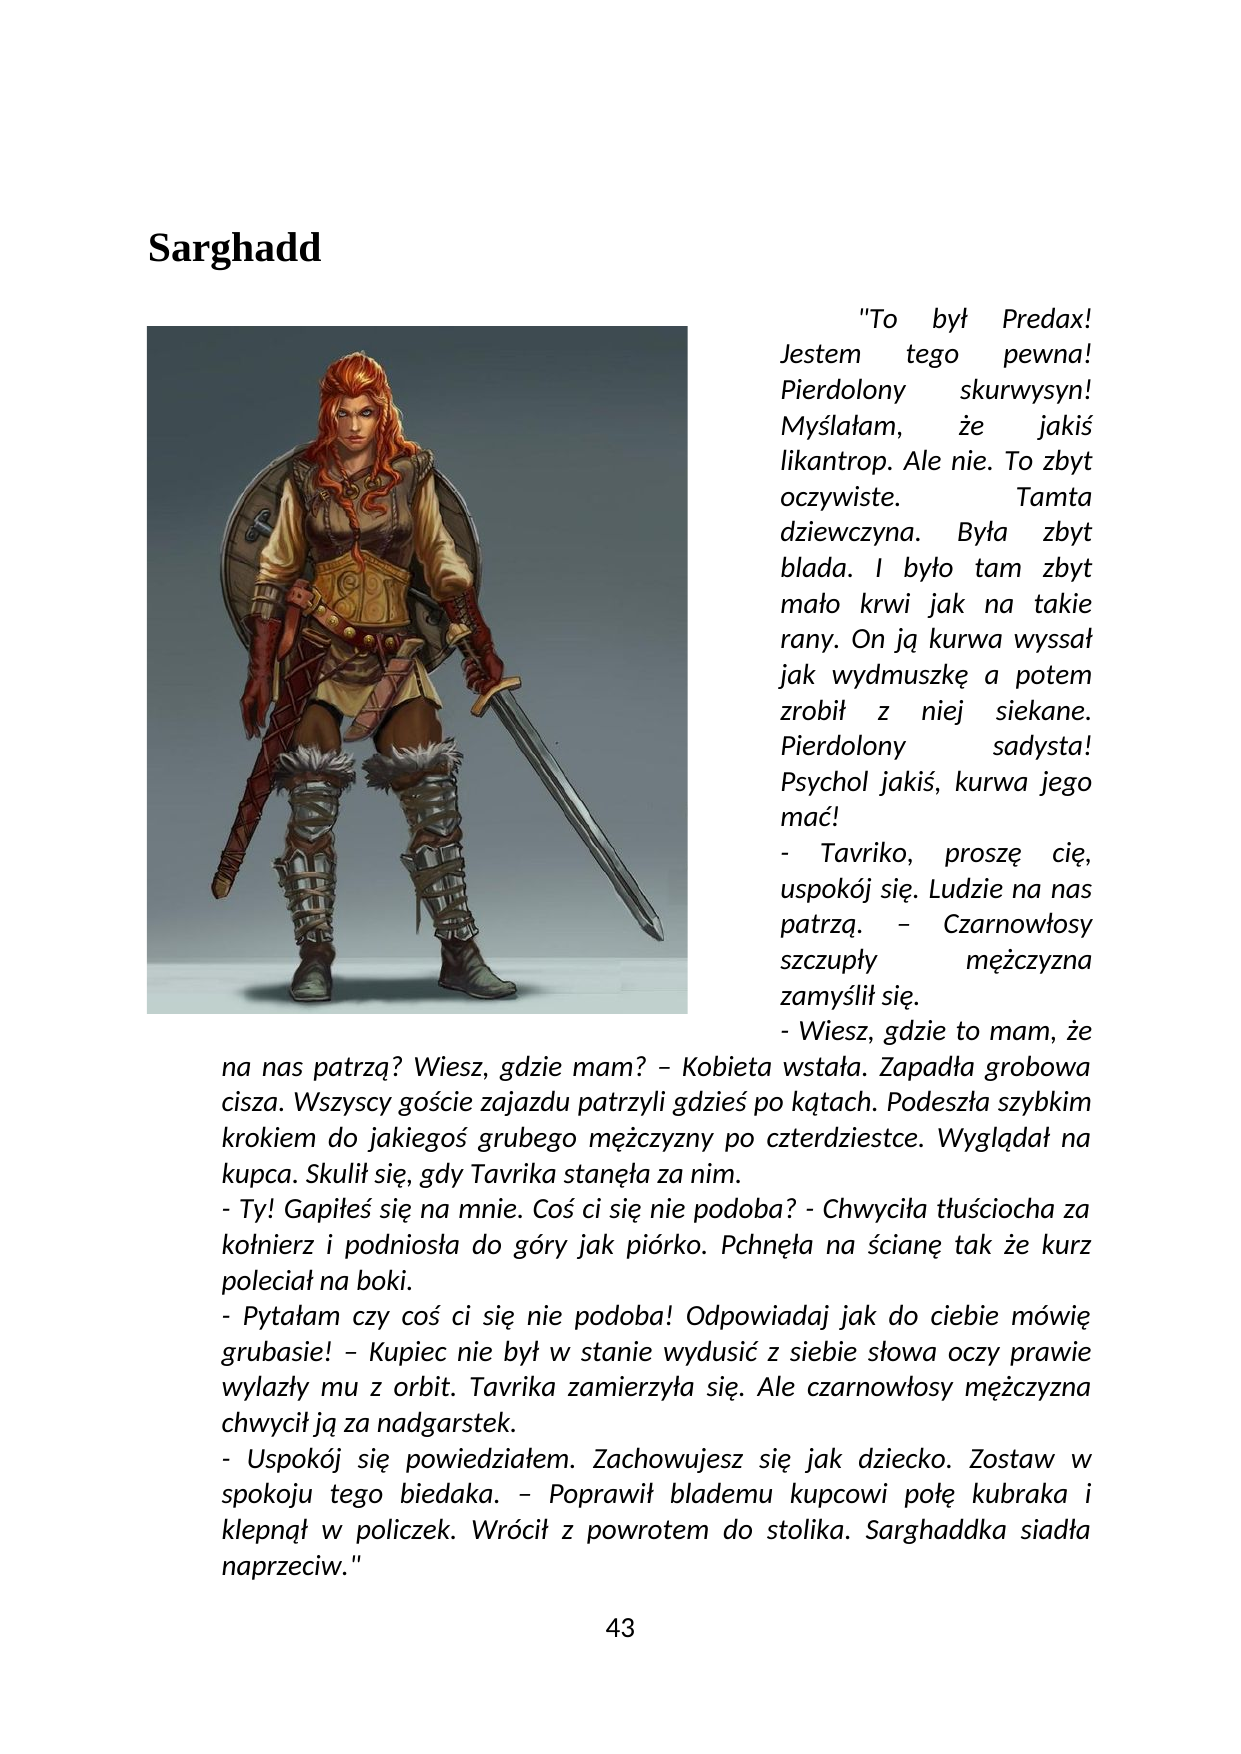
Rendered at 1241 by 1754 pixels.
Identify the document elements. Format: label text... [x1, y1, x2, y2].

text - Tavriko, proszę cię, uspokój się. Ludzie na nas patrzą. – Czarnowłosy szczupły mężczyzna zamyślił się. [688, 834, 1093, 1012]
text - Pytałam czy coś ci się nie podoba! Odpowiadaj jak do ciebie mówię grubasie! – Kupiec nie był w stanie wydusić z siebie słowa oczy prawie wylazły mu z orbit. Tavrika zamierzyła się. Ale czarnowłosy mężczyzna chwycił ją za nadgarstek. [221, 1297, 1093, 1440]
picture [146, 326, 688, 1014]
text "To był Predax! Jestem tego pewna! Pierdolony skurwysyn! Myślałam, że jakiś likantrop. Ale nie. To zbyt oczywiste. Tamta dziewczyna. Była zbyt blada. I było tam zbyt mało krwi jak na takie rany. On ją kurwa wyssał jak wydmuszkę a potem zrobił z niej siekane. Pierdolony sadysta! Psychol jakiś, kurwa jego mać! [221, 300, 1093, 834]
text - Wiesz, gdzie to mam, że na nas patrzą? Wiesz, gdzie mam? – Kobieta wstała. Zapadła grobowa cisza. Wszyscy goście zajazdu patrzyli gdzieś po kątach. Podeszła szybkim krokiem do jakiegoś grubego mężczyzny po czterdziestce. Wyglądał na kupca. Skulił się, gdy Tavrika stanęła za nim. [221, 1012, 1093, 1190]
text - Ty! Gapiłeś się na mnie. Coś ci się nie podoba? - Chwyciła tłuściocha za kołnierz i podniosła do góry jak piórko. Pchnęła na ścianę tak że kurz poleciał na boki. [221, 1190, 1093, 1297]
text - Uspokój się powiedziałem. Zachowujesz się jak dziecko. Zostaw w spokoju tego biedaka. – Poprawił blademu kupcowi połę kubraka i klepnął w policzek. Wrócił z powrotem do stolika. Sarghaddka siadła naprzeciw." [221, 1440, 1093, 1582]
subtitle Sarghadd [148, 223, 1093, 271]
